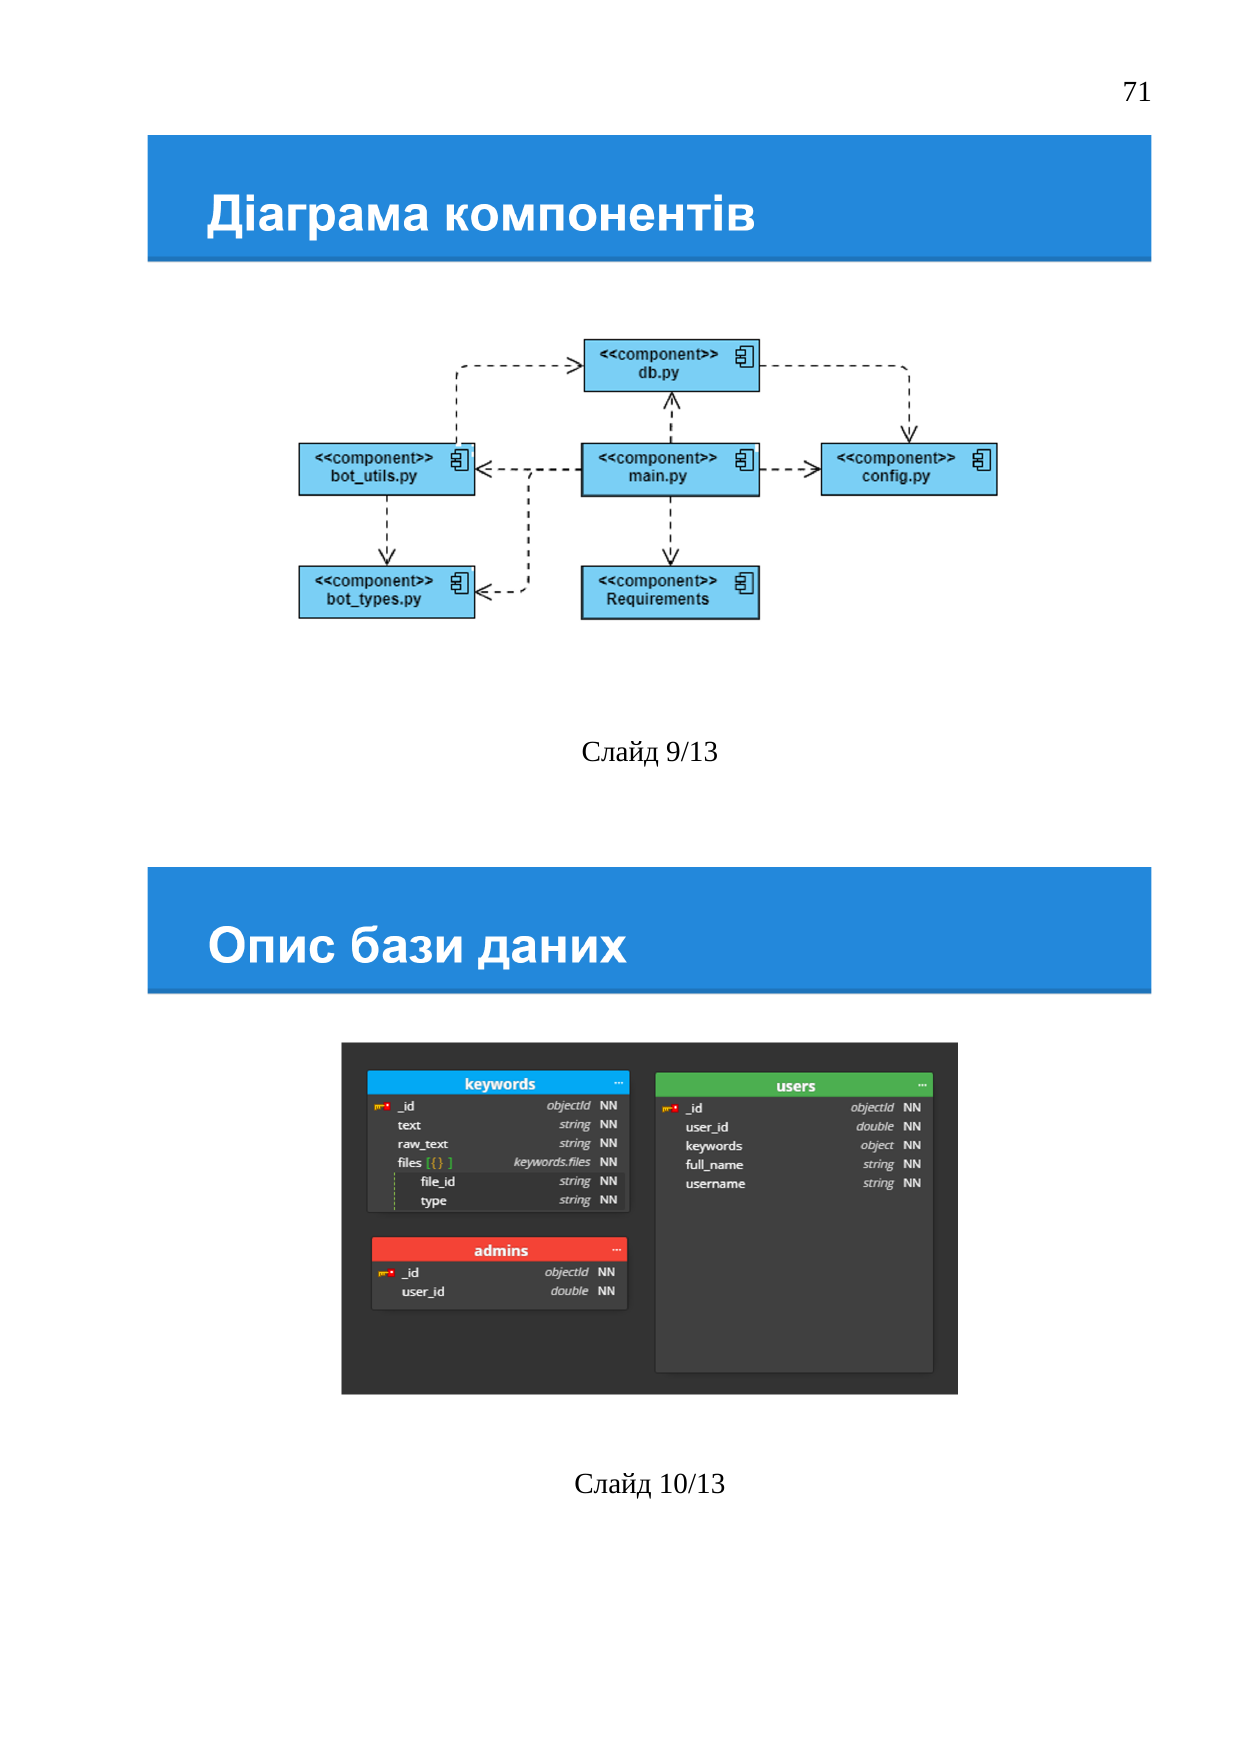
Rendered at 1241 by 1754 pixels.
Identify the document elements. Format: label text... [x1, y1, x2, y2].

text Слайд 10/13 [148, 1466, 1152, 1499]
text Слайд 9/13 [148, 701, 1152, 767]
picture [147, 135, 1152, 701]
picture [147, 867, 1152, 1433]
